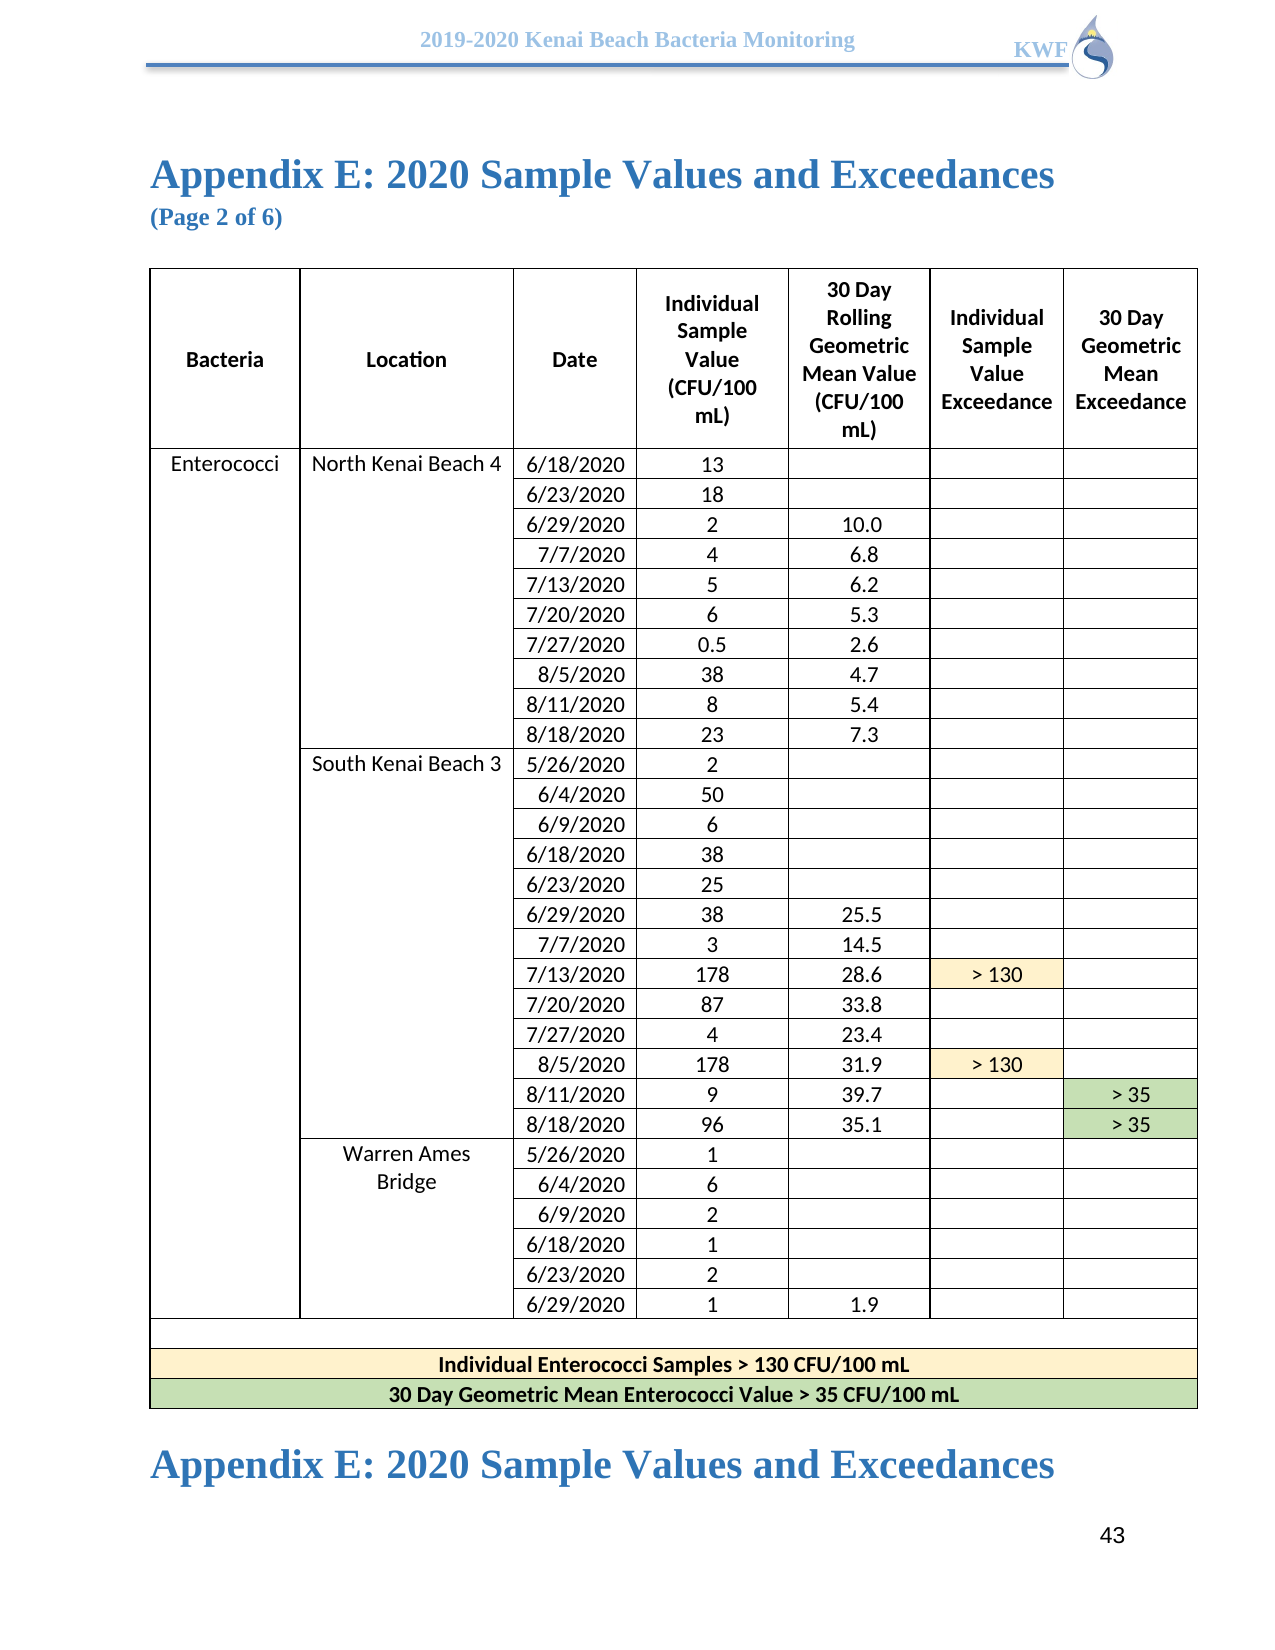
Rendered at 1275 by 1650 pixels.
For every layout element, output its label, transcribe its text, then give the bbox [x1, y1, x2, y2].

table_cell 0.5 [637, 629, 788, 658]
table_cell 4 [637, 539, 788, 568]
table_cell 28.6 [789, 959, 929, 988]
table_cell [1064, 1259, 1197, 1288]
table_cell [931, 1079, 1063, 1108]
table_cell [1064, 479, 1197, 508]
table_cell 2 [637, 509, 788, 538]
table_cell [931, 1199, 1063, 1228]
table_cell 30 Day Geometric Mean Enterococci Value > 35 CFU/100 mL [151, 1379, 1197, 1408]
table_cell [1064, 959, 1197, 988]
table_cell 10.0 [789, 509, 929, 538]
table_cell 38 [637, 839, 788, 868]
table_cell [1064, 869, 1197, 898]
table_cell [931, 869, 1063, 898]
table_cell 8/5/2020 [514, 1049, 636, 1078]
table_cell [931, 1259, 1063, 1288]
table_cell [1064, 599, 1197, 628]
table_cell 6/23/2020 [514, 479, 636, 508]
table_cell 3 [637, 929, 788, 958]
table_cell 7/7/2020 [514, 929, 636, 958]
table_cell [1064, 1049, 1197, 1078]
table_cell [789, 1229, 929, 1258]
table_header Individual Sample Value Exceedance [931, 269, 1063, 448]
table_cell [1064, 1019, 1197, 1048]
table_cell [931, 1139, 1063, 1168]
table_cell 38 [637, 659, 788, 688]
table_cell [789, 869, 929, 898]
table_cell 7/20/2020 [514, 989, 636, 1018]
table_cell [789, 479, 929, 508]
table_cell 7.3 [789, 719, 929, 748]
table_cell [1064, 659, 1197, 688]
table_header 30 Day Rolling Geometric Mean Value (CFU/100 mL) [789, 269, 929, 448]
table_cell [1064, 629, 1197, 658]
table_cell 6/9/2020 [514, 1199, 636, 1228]
table_cell [931, 449, 1063, 478]
table_cell [931, 809, 1063, 838]
table_cell [1064, 719, 1197, 748]
table_cell > 130 [931, 959, 1063, 988]
table_cell [931, 989, 1063, 1018]
table_cell [1064, 1289, 1197, 1318]
table_cell [931, 779, 1063, 808]
table_cell 178 [637, 959, 788, 988]
table_cell [789, 839, 929, 868]
table_cell 6 [637, 809, 788, 838]
table_cell > 35 [1064, 1079, 1197, 1108]
table_cell 178 [637, 1049, 788, 1078]
table_cell North Kenai Beach 4 [301, 449, 513, 748]
table_cell [1064, 1139, 1197, 1168]
table_cell 96 [637, 1109, 788, 1138]
table_header 30 Day Geometric Mean Exceedance [1064, 269, 1197, 448]
table_cell 6/29/2020 [514, 899, 636, 928]
table_cell [1064, 809, 1197, 838]
table_cell 2.6 [789, 629, 929, 658]
table_cell [931, 599, 1063, 628]
table_cell 8 [637, 689, 788, 718]
table_cell 7/20/2020 [514, 599, 636, 628]
table_cell [789, 1139, 929, 1168]
table_cell 8/5/2020 [514, 659, 636, 688]
table_cell 87 [637, 989, 788, 1018]
table_cell [1064, 1169, 1197, 1198]
table_cell [789, 1259, 929, 1288]
table_cell 33.8 [789, 989, 929, 1018]
table_cell [931, 509, 1063, 538]
table_cell [1064, 839, 1197, 868]
table_cell 8/18/2020 [514, 1109, 636, 1138]
table_cell 6/23/2020 [514, 1259, 636, 1288]
table_cell 6/18/2020 [514, 839, 636, 868]
table_cell [789, 749, 929, 778]
table_cell South Kenai Beach 3 [301, 749, 513, 1138]
table_cell 14.5 [789, 929, 929, 958]
table_cell 6/29/2020 [514, 509, 636, 538]
table_cell [1064, 749, 1197, 778]
table_cell 6/9/2020 [514, 809, 636, 838]
table_cell 4.7 [789, 659, 929, 688]
table_header Location [301, 269, 513, 448]
table_cell 31.9 [789, 1049, 929, 1078]
table_cell 7/27/2020 [514, 1019, 636, 1048]
table_cell 6 [637, 1169, 788, 1198]
table_cell 4 [637, 1019, 788, 1048]
table_cell [931, 929, 1063, 958]
table_cell 7/7/2020 [514, 539, 636, 568]
table_cell [931, 689, 1063, 718]
table_cell 25 [637, 869, 788, 898]
table_cell [931, 629, 1063, 658]
table_cell [931, 479, 1063, 508]
table_cell 23.4 [789, 1019, 929, 1048]
table_cell [151, 1319, 1197, 1348]
table_cell 5.4 [789, 689, 929, 718]
table_cell 6 [637, 599, 788, 628]
table_cell 35.1 [789, 1109, 929, 1138]
table_cell 6/4/2020 [514, 1169, 636, 1198]
table_cell 6/23/2020 [514, 869, 636, 898]
table_cell [789, 1169, 929, 1198]
table_cell [1064, 1229, 1197, 1258]
table_cell 25.5 [789, 899, 929, 928]
table_cell 1 [637, 1229, 788, 1258]
table_cell Warren Ames Bridge [301, 1139, 513, 1318]
table_header Individual Sample Value (CFU/100 mL) [637, 269, 788, 448]
table_header Bacteria [151, 269, 299, 448]
table_cell > 130 [931, 1049, 1063, 1078]
table_cell 6/4/2020 [514, 779, 636, 808]
table_cell 2 [637, 1199, 788, 1228]
picture [1069, 13, 1118, 79]
table_cell 8/11/2020 [514, 689, 636, 718]
table_cell 5/26/2020 [514, 749, 636, 778]
table_cell [1064, 569, 1197, 598]
table_cell 50 [637, 779, 788, 808]
table_cell [931, 539, 1063, 568]
table_cell 6/29/2020 [514, 1289, 636, 1318]
table_cell 1 [637, 1139, 788, 1168]
table_cell 8/11/2020 [514, 1079, 636, 1108]
table_cell 6/18/2020 [514, 1229, 636, 1258]
table_cell 9 [637, 1079, 788, 1108]
text Appendix E: 2020 Sample Values and Exceedances [150, 1439, 1125, 1487]
table_cell [931, 1109, 1063, 1138]
table_cell [789, 449, 929, 478]
table_cell 18 [637, 479, 788, 508]
table_cell 2 [637, 1259, 788, 1288]
table_cell 5/26/2020 [514, 1139, 636, 1168]
table_cell [1064, 899, 1197, 928]
table_cell 6/18/2020 [514, 449, 636, 478]
table_cell 1.9 [789, 1289, 929, 1318]
table_cell 13 [637, 449, 788, 478]
table_cell 1 [637, 1289, 788, 1318]
table_cell [931, 1019, 1063, 1048]
table_cell 6.2 [789, 569, 929, 598]
table_cell 7/13/2020 [514, 959, 636, 988]
table_cell [1064, 1199, 1197, 1228]
table_cell [931, 569, 1063, 598]
table_cell [1064, 689, 1197, 718]
table_cell 39.7 [789, 1079, 929, 1108]
text Appendix E: 2020 Sample Values and Exceedances (Page 2 of 6) [150, 150, 1125, 231]
table_cell [931, 749, 1063, 778]
table_cell [1064, 779, 1197, 808]
table_cell 23 [637, 719, 788, 748]
table_cell [931, 899, 1063, 928]
table_cell 2 [637, 749, 788, 778]
table_cell 7/13/2020 [514, 569, 636, 598]
table_cell [931, 839, 1063, 868]
table_cell > 35 [1064, 1109, 1197, 1138]
table_cell Individual Enterococci Samples > 130 CFU/100 mL [151, 1349, 1197, 1378]
table_cell [1064, 539, 1197, 568]
table_header Date [514, 269, 636, 448]
table_cell 5.3 [789, 599, 929, 628]
table_cell [1064, 989, 1197, 1018]
table_cell [931, 659, 1063, 688]
table_cell [789, 1199, 929, 1228]
table_cell Enterococci [151, 449, 299, 1318]
table_cell 5 [637, 569, 788, 598]
table_cell 8/18/2020 [514, 719, 636, 748]
table_cell [1064, 509, 1197, 538]
table_cell 7/27/2020 [514, 629, 636, 658]
table_cell 6.8 [789, 539, 929, 568]
table_cell [789, 809, 929, 838]
table_cell [931, 1229, 1063, 1258]
table_cell [1064, 929, 1197, 958]
table_cell [1064, 449, 1197, 478]
table_cell [931, 719, 1063, 748]
table_cell [931, 1169, 1063, 1198]
table_cell 38 [637, 899, 788, 928]
table_cell [789, 779, 929, 808]
table_cell [931, 1289, 1063, 1318]
